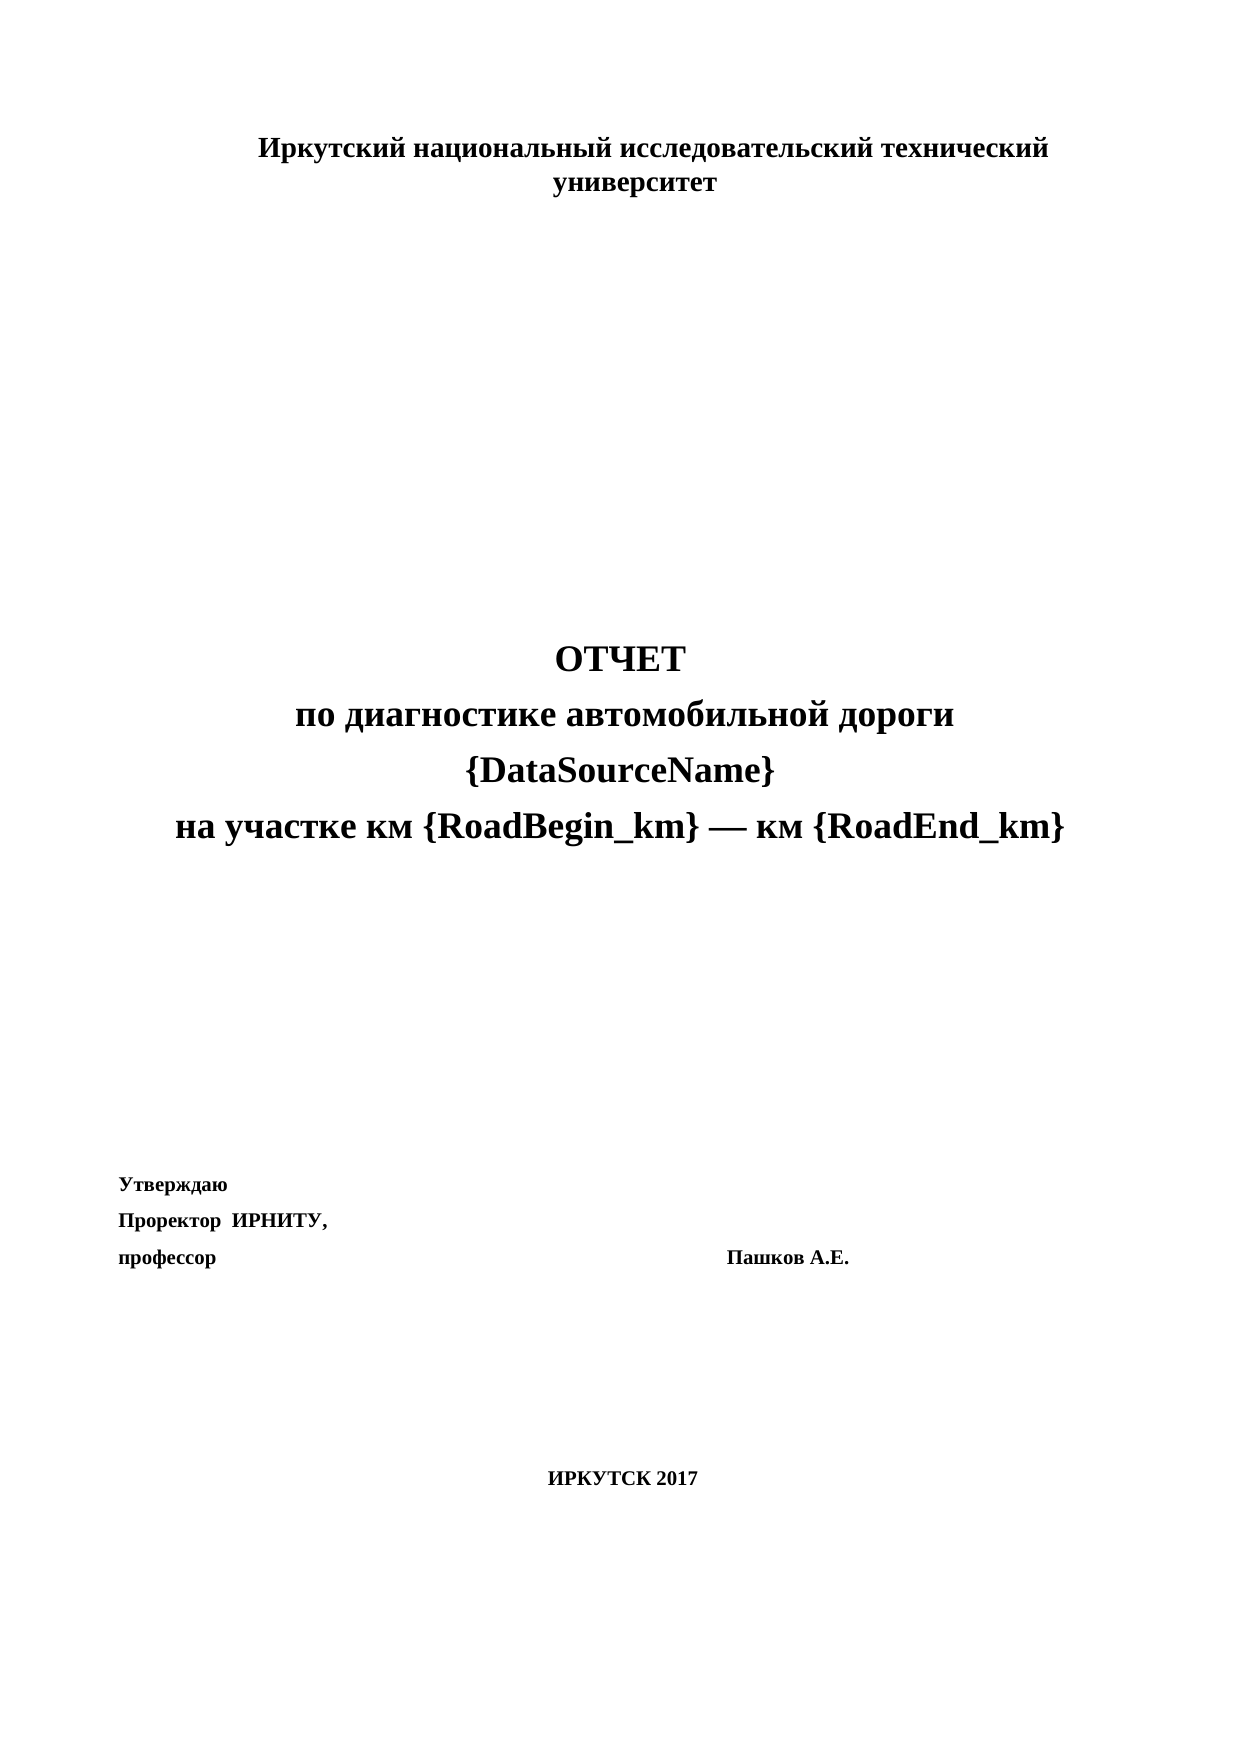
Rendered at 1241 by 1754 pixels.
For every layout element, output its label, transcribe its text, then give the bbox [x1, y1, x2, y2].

text {DataSourceName} [118, 747, 1122, 791]
text на участке км {RoadBegin_km} — км {RoadEnd_km} [118, 803, 1122, 846]
text ОТЧЕТ [118, 636, 1122, 679]
text ИРКУТСК 2017 [118, 1465, 1122, 1489]
text Иркутский национальный исследовательский технический университет [148, 131, 1122, 198]
text Проректор ИРНИТУ, [118, 1208, 1122, 1232]
text Утверждаю [118, 1172, 1122, 1196]
text профессор Пашков А.Е. [118, 1245, 1122, 1269]
text по диагностике автомобильной дороги [118, 692, 1122, 735]
